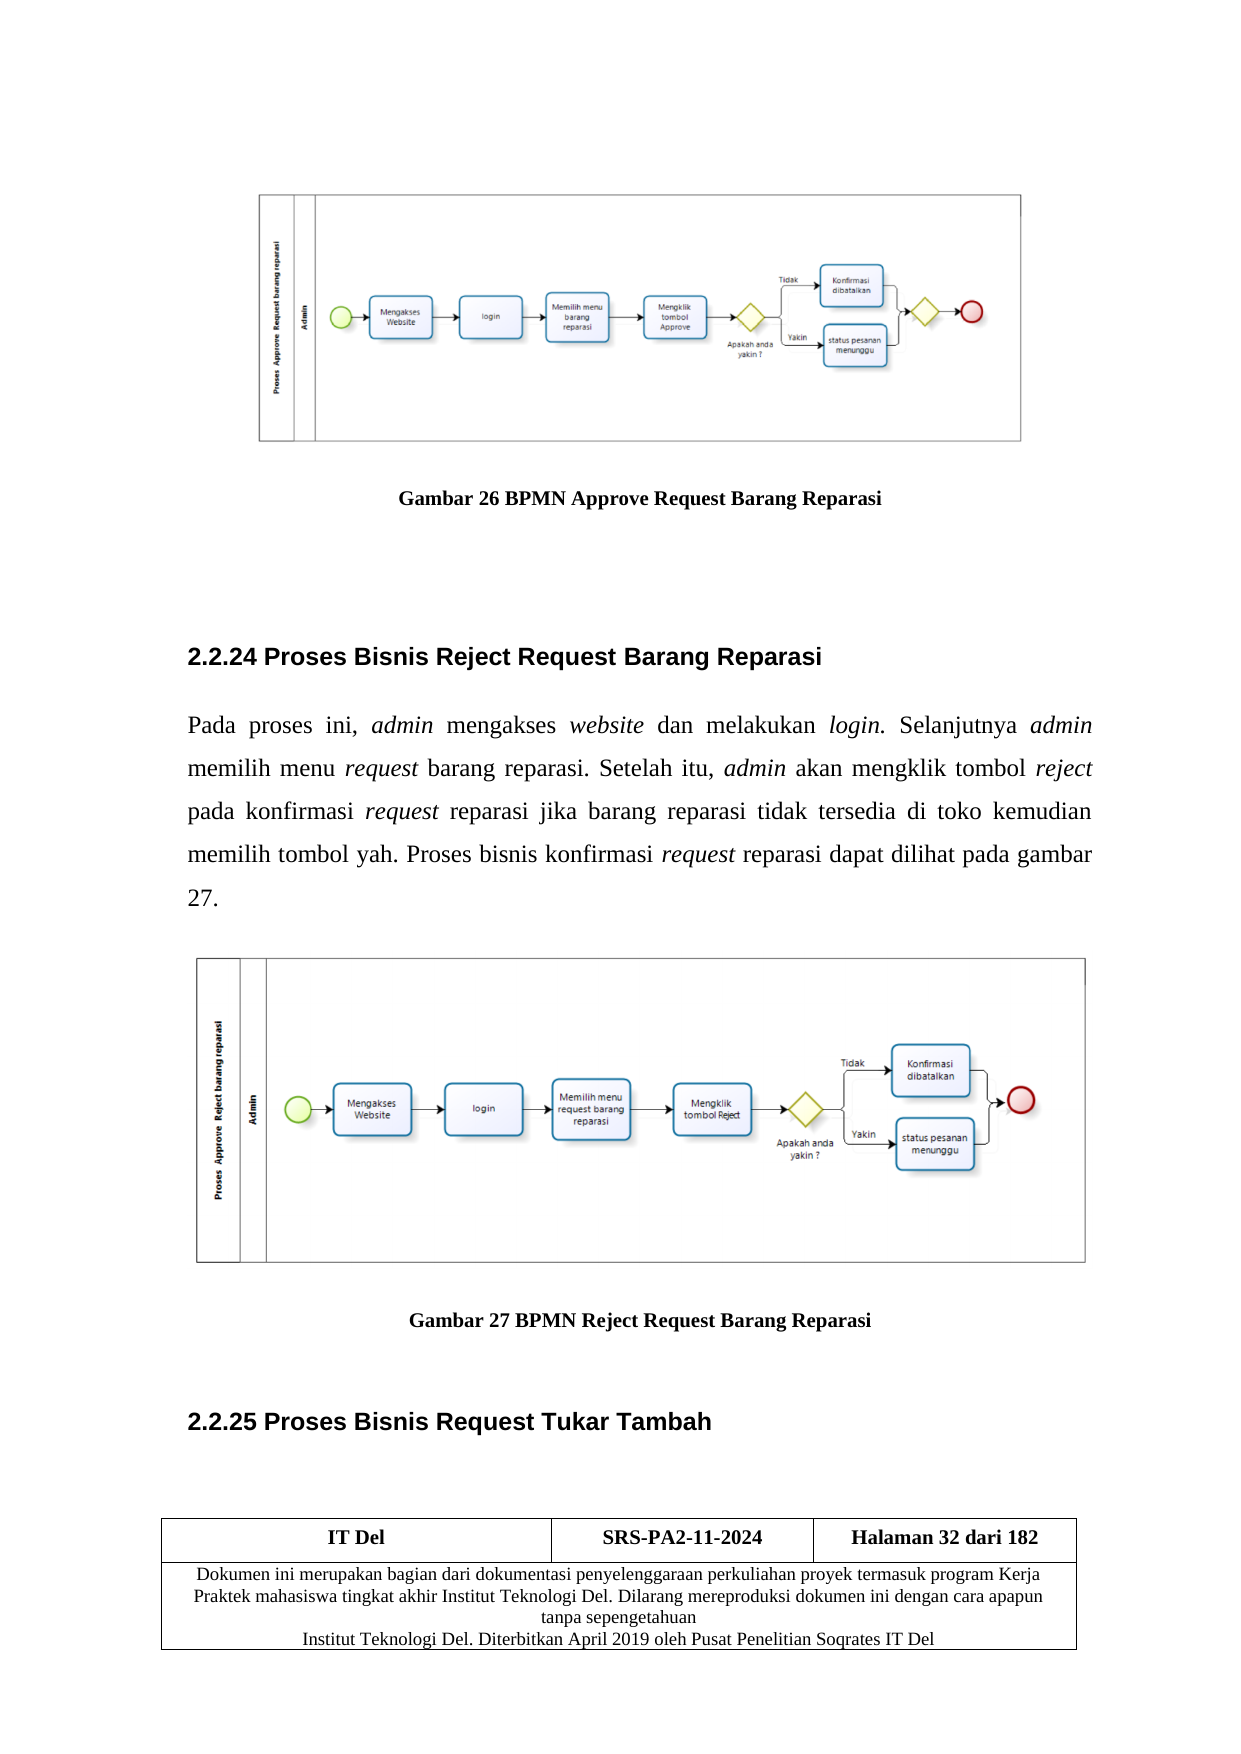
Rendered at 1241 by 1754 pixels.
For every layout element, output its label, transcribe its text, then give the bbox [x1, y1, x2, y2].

text 2.2.24 Proses Bisnis Reject Request Barang Reparasi [187, 642, 1092, 671]
text Pada proses ini, admin mengakses website dan melakukan login. Selanjutnya admin memilih menu request barang reparasi. Setelah itu, admin akan mengklik tombol reject pada konfirmasi request reparasi jika barang reparasi tidak tersedia di toko kemudian memilih tombol yah. Proses bisnis konfirmasi request reparasi dapat dilihat pada gambar 27. [187, 710, 1092, 911]
text Gambar 27 BPMN Reject Request Barang Reparasi [187, 1308, 1092, 1332]
text Gambar 26 BPMN Approve Request Barang Reparasi [187, 486, 1092, 510]
picture [252, 190, 1028, 447]
picture [187, 950, 1093, 1269]
text 2.2.25 Proses Bisnis Request Tukar Tambah [187, 1407, 1092, 1435]
